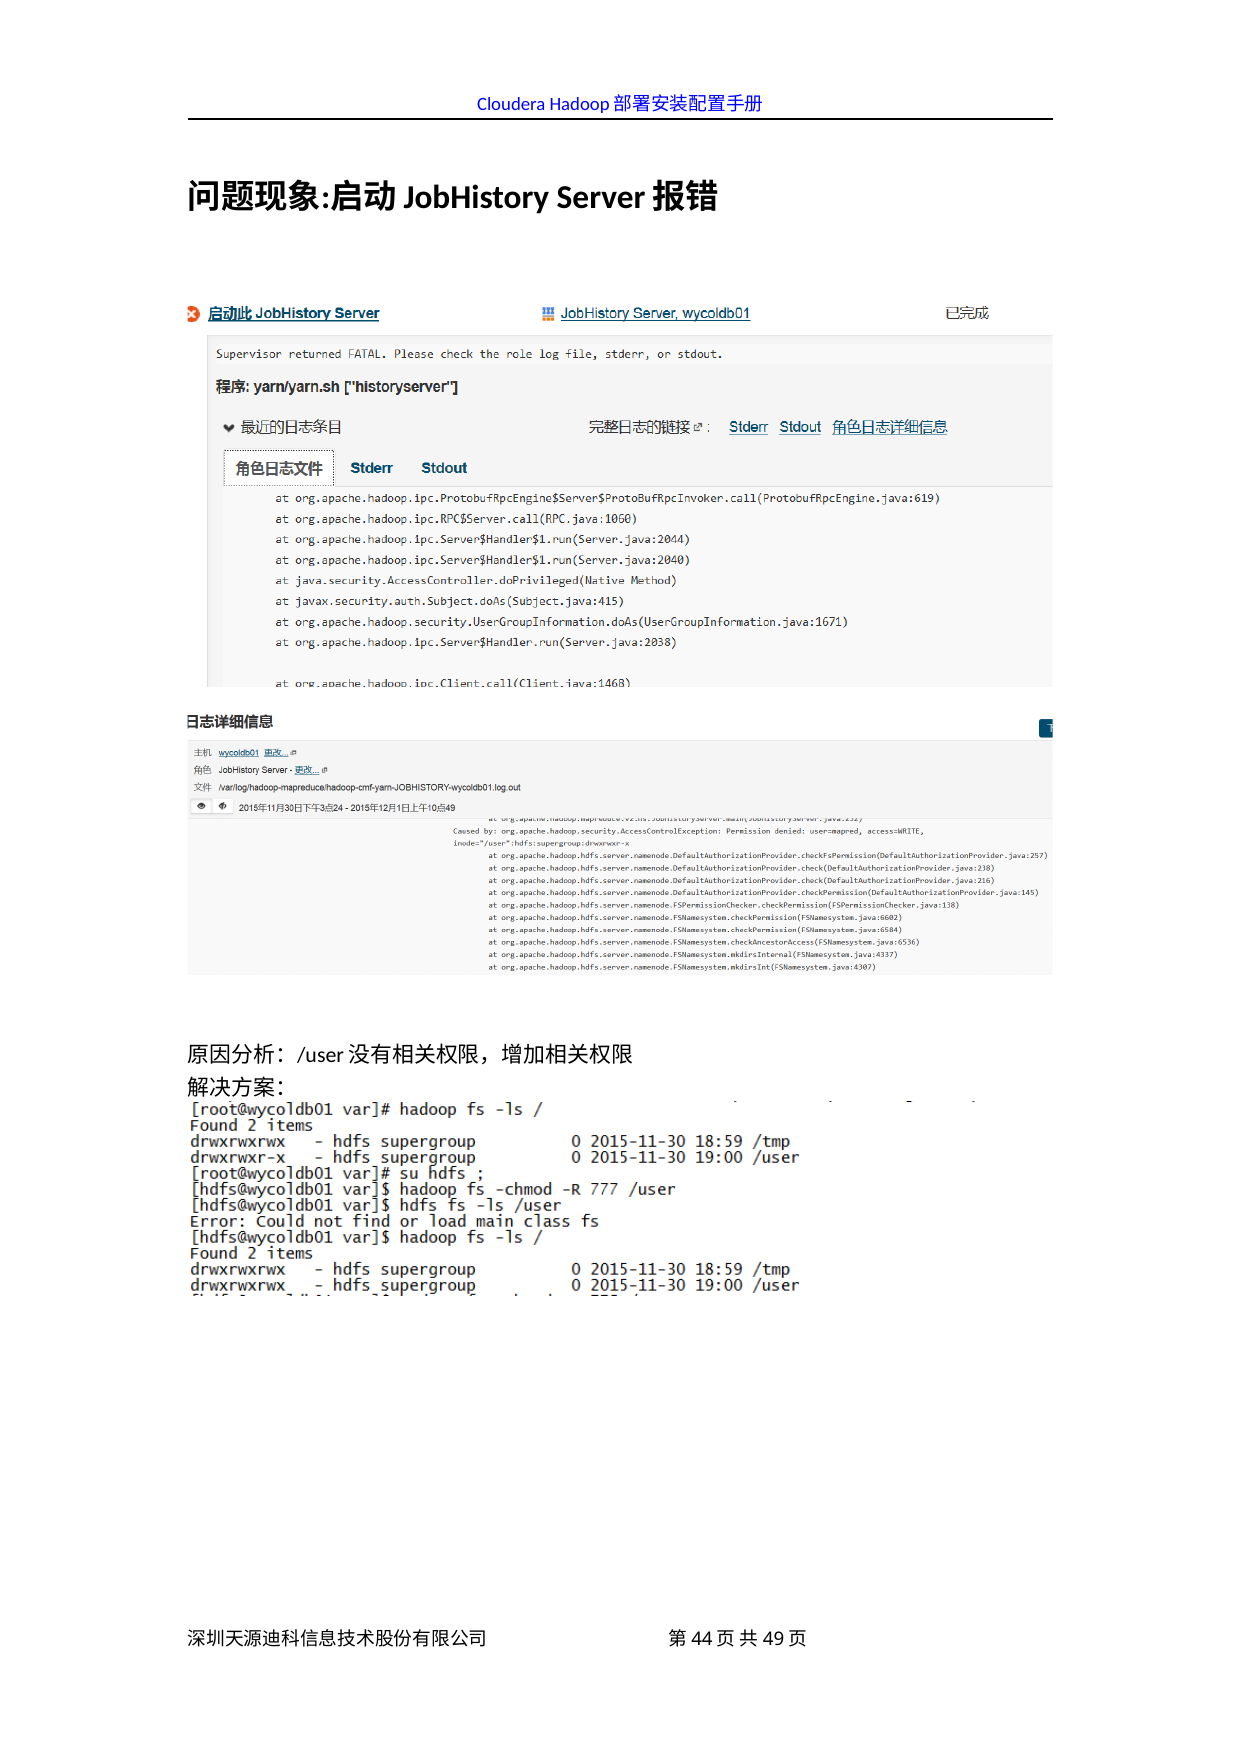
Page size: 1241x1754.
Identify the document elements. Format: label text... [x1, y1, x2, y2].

subtitle 问题现象:启动JobHistory Server报错 [187, 162, 1053, 227]
picture [187, 1101, 1053, 1296]
text 原因分析：/user没有相关权限，增加相关权限 [187, 1037, 1053, 1069]
text 解决方案： [187, 1069, 1053, 1101]
picture [187, 711, 1053, 975]
picture [187, 289, 1053, 687]
